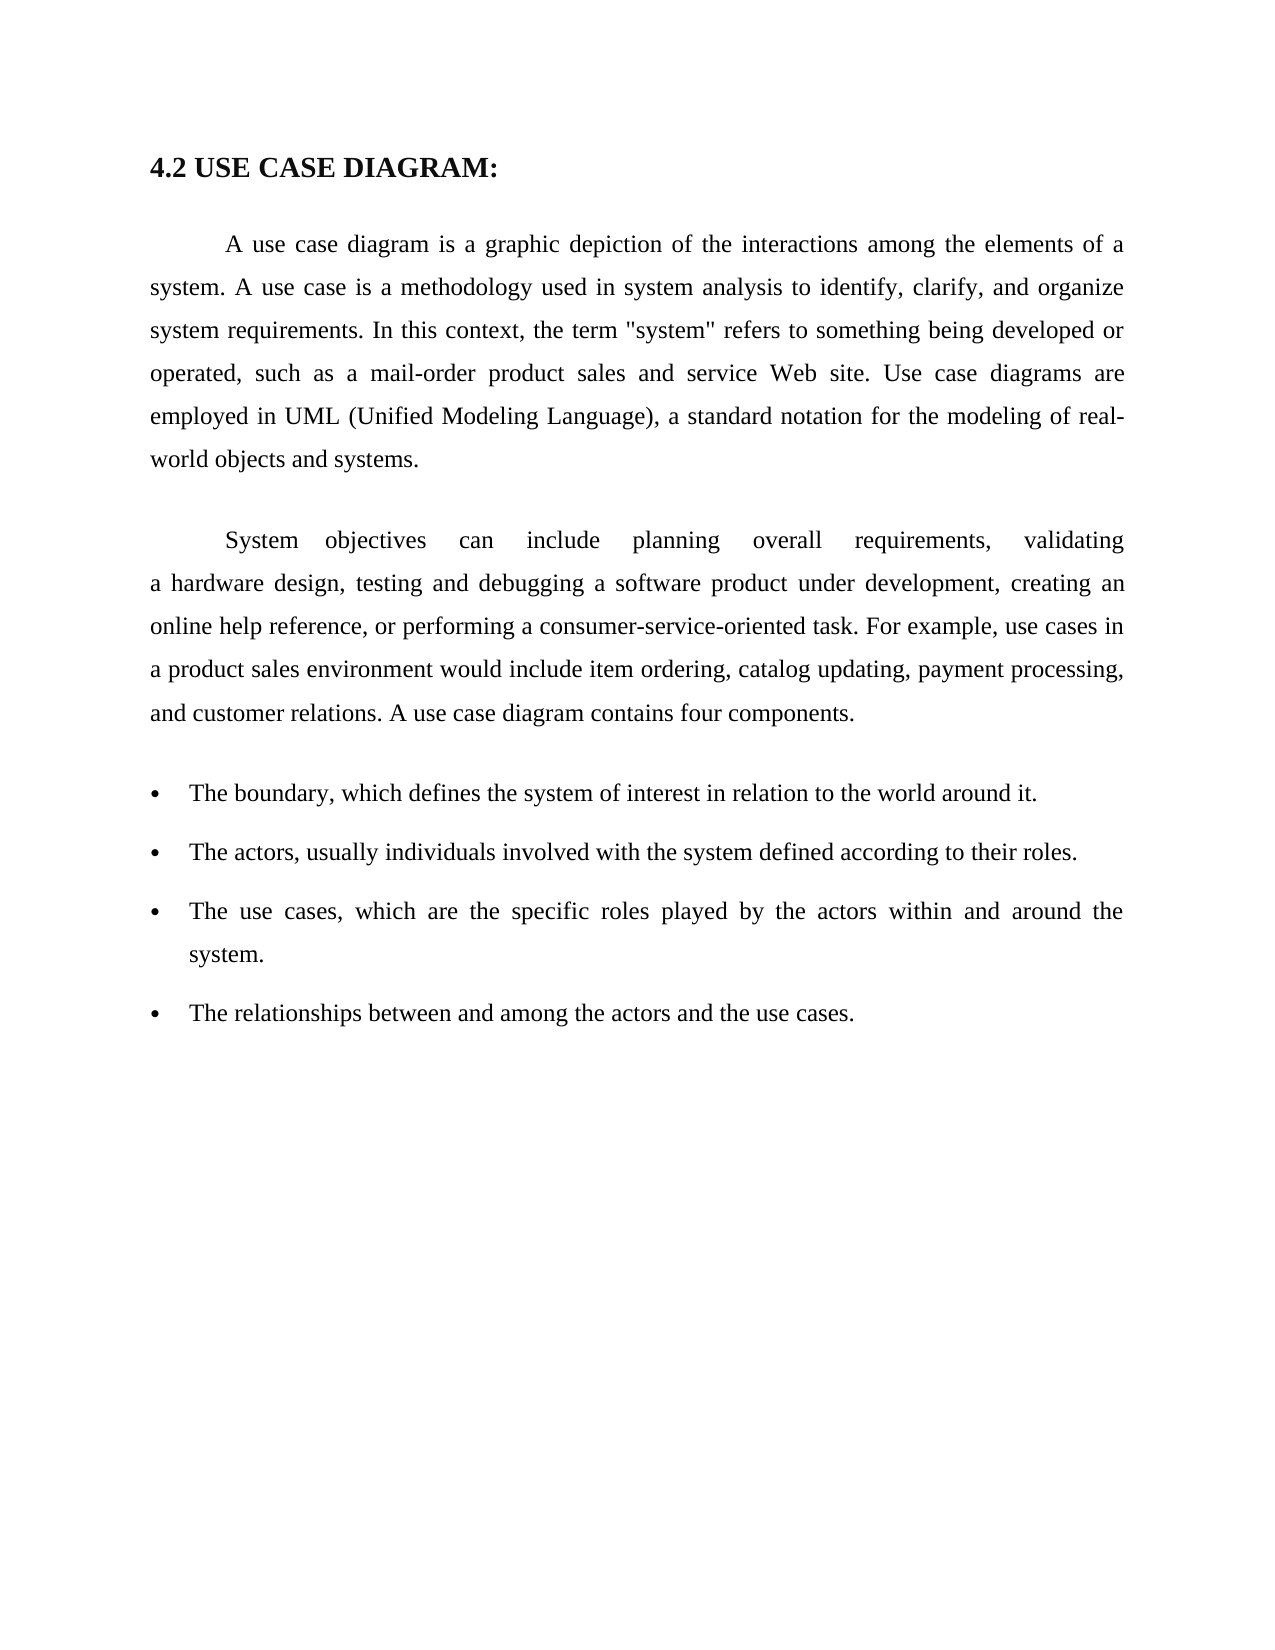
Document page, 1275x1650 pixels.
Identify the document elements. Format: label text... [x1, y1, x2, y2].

text System objectives can include planning overall requirements, validating a hardware design, testing and debugging a software product under development, creating an online help reference, or performing a consumer-service-oriented task. For example, use cases in a product sales environment would include item ordering, catalog updating, payment processing, and customer relations. A use case diagram contains four components. [150, 525, 1125, 726]
text A use case diagram is a graphic depiction of the interactions among the elements of a system. A use case is a methodology used in system analysis to identify, clarify, and organize system requirements. In this context, the term "system" refers to something being developed or operated, such as a mail-order product sales and service Web site. Use case diagrams are employed in UML (Unified Modeling Language), a standard notation for the modeling of real- world objects and systems. [150, 229, 1125, 473]
list The actors, usually individuals involved with the system defined according to their roles. [151, 837, 1217, 866]
list USE CASE DIAGRAM: [150, 150, 1217, 183]
list The use cases, which are the specific roles played by the actors within and around the system. [151, 896, 1125, 968]
list The relationships between and among the actors and the use cases. [151, 998, 1217, 1027]
list The boundary, which defines the system of interest in relation to the world around it. [151, 778, 1217, 807]
